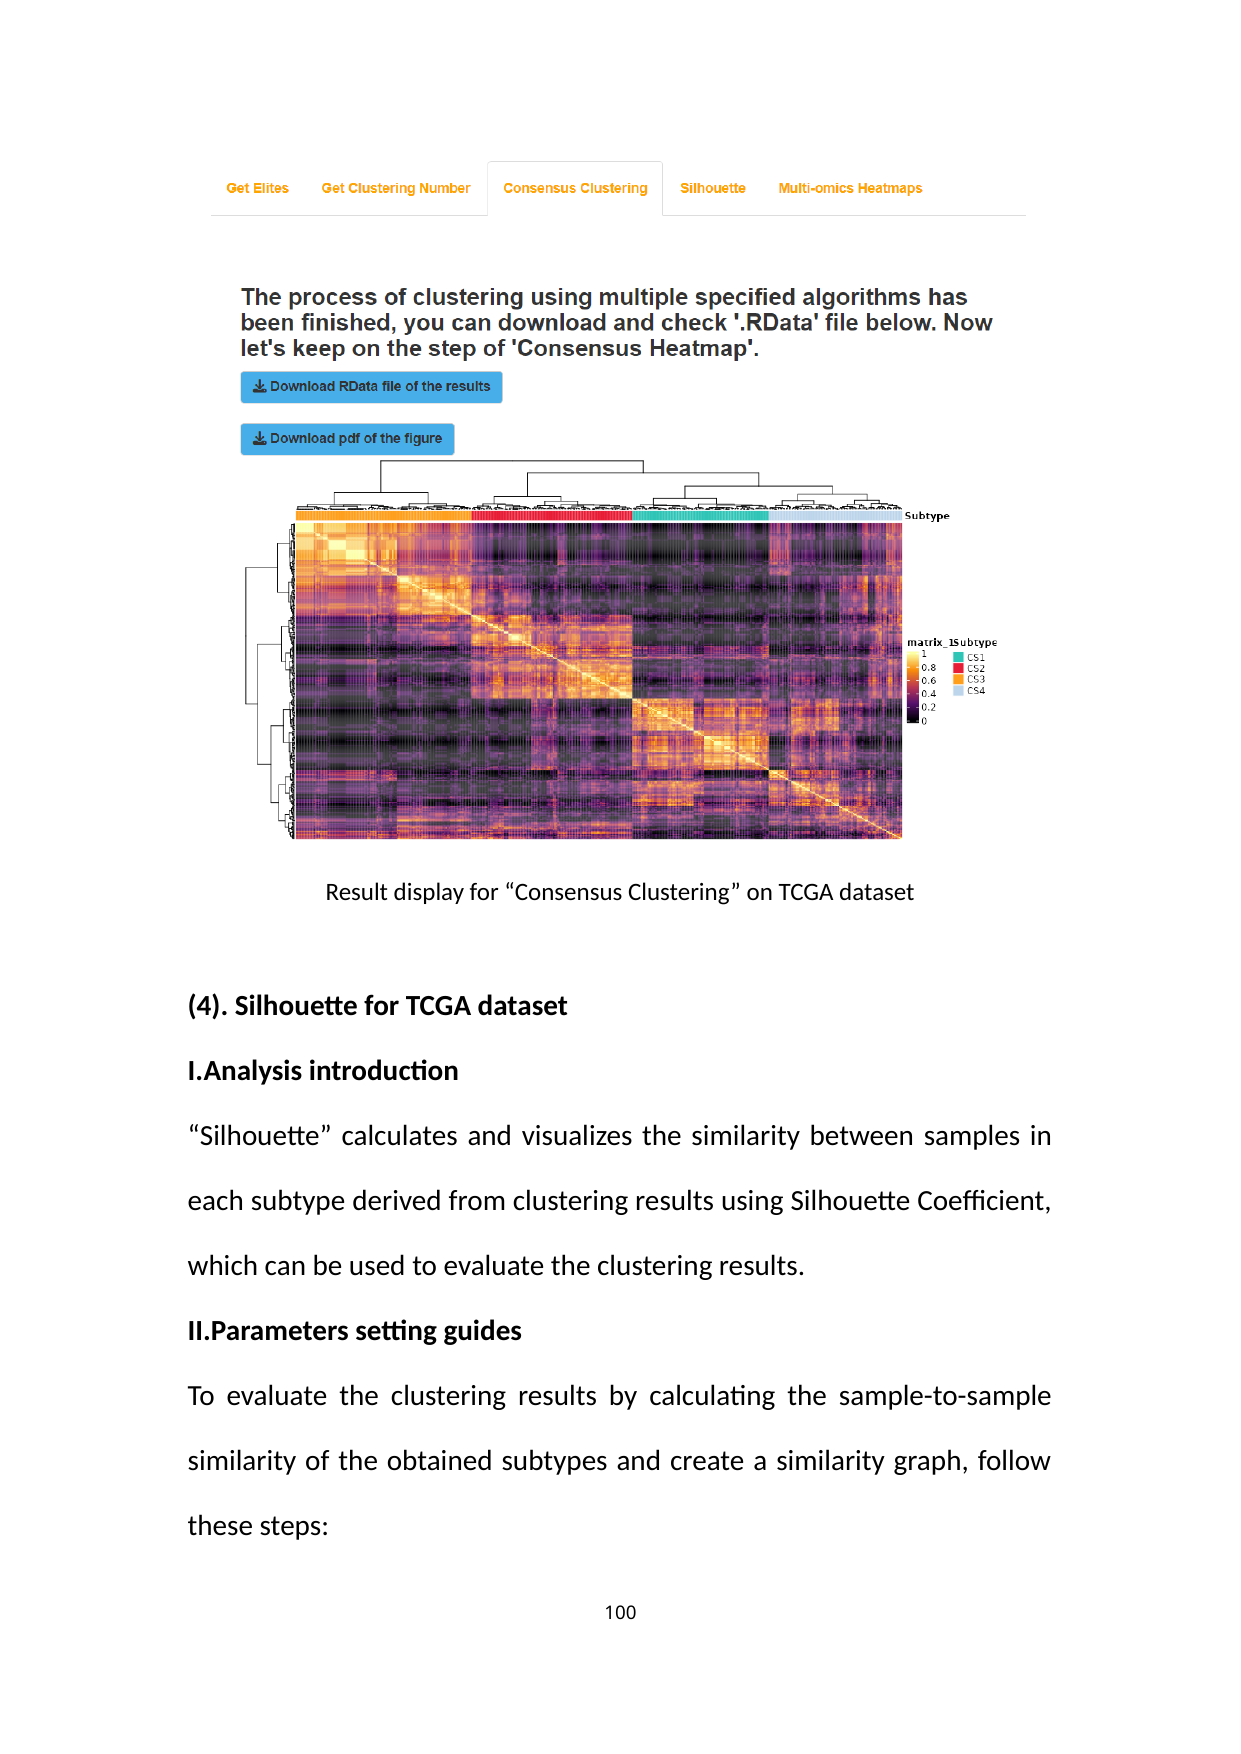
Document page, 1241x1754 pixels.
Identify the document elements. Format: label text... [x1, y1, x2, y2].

subtitle II.Parameters setting guides [187, 1297, 1053, 1362]
subtitle (4). Silhouette for TCGA dataset [187, 972, 1053, 1037]
text To evaluate the clustering results by calculating the sample-to-sample similarity of the obtained subtypes and create a similarity graph, follow these steps: [187, 1362, 1053, 1557]
text “Silhouette” calculates and visualizes the similarity between samples in each subtype derived from clustering results using Silhouette Coefficient, which can be used to evaluate the clustering results. [187, 1102, 1053, 1297]
picture [209, 159, 1031, 847]
subtitle I.Analysis introduction [187, 1037, 1053, 1102]
